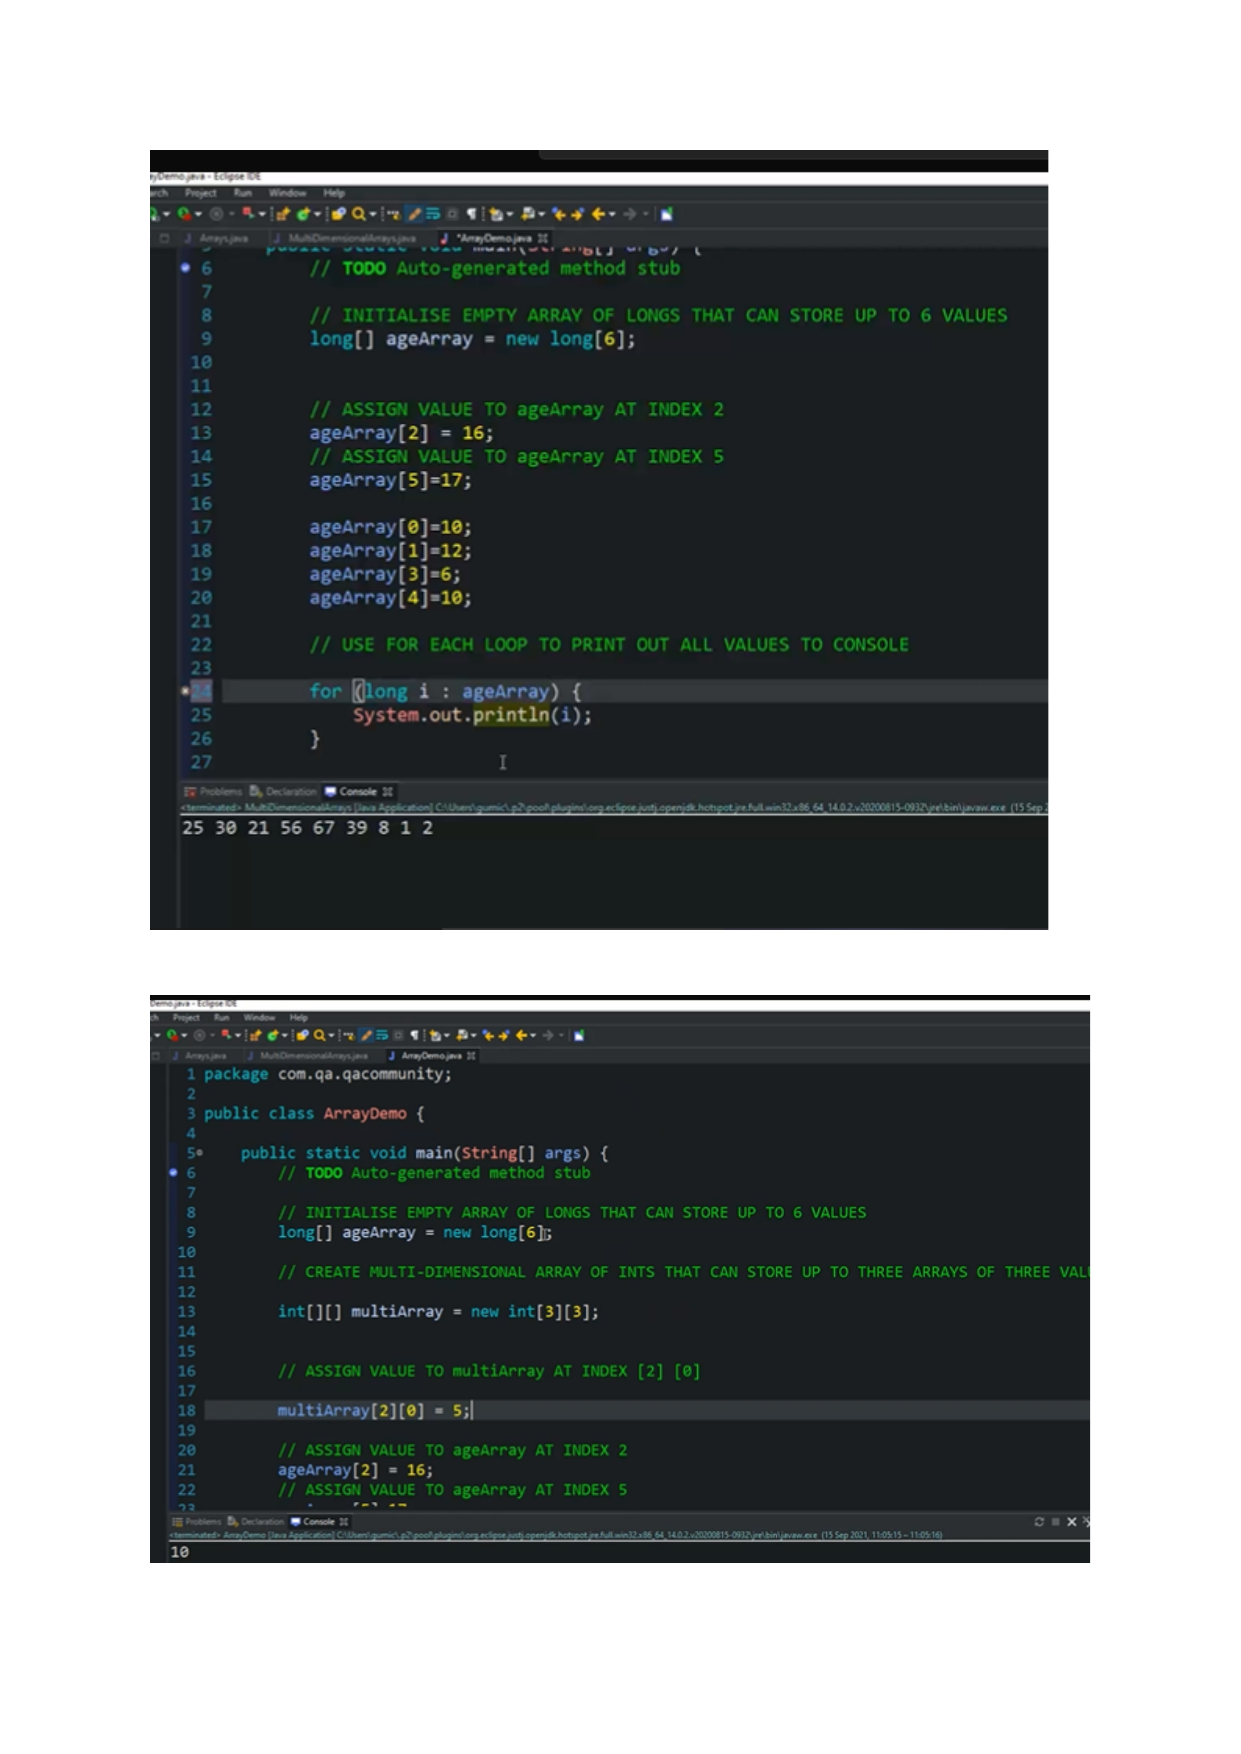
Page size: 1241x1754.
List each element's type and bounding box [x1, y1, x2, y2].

picture [150, 150, 1049, 930]
picture [150, 995, 1091, 1563]
